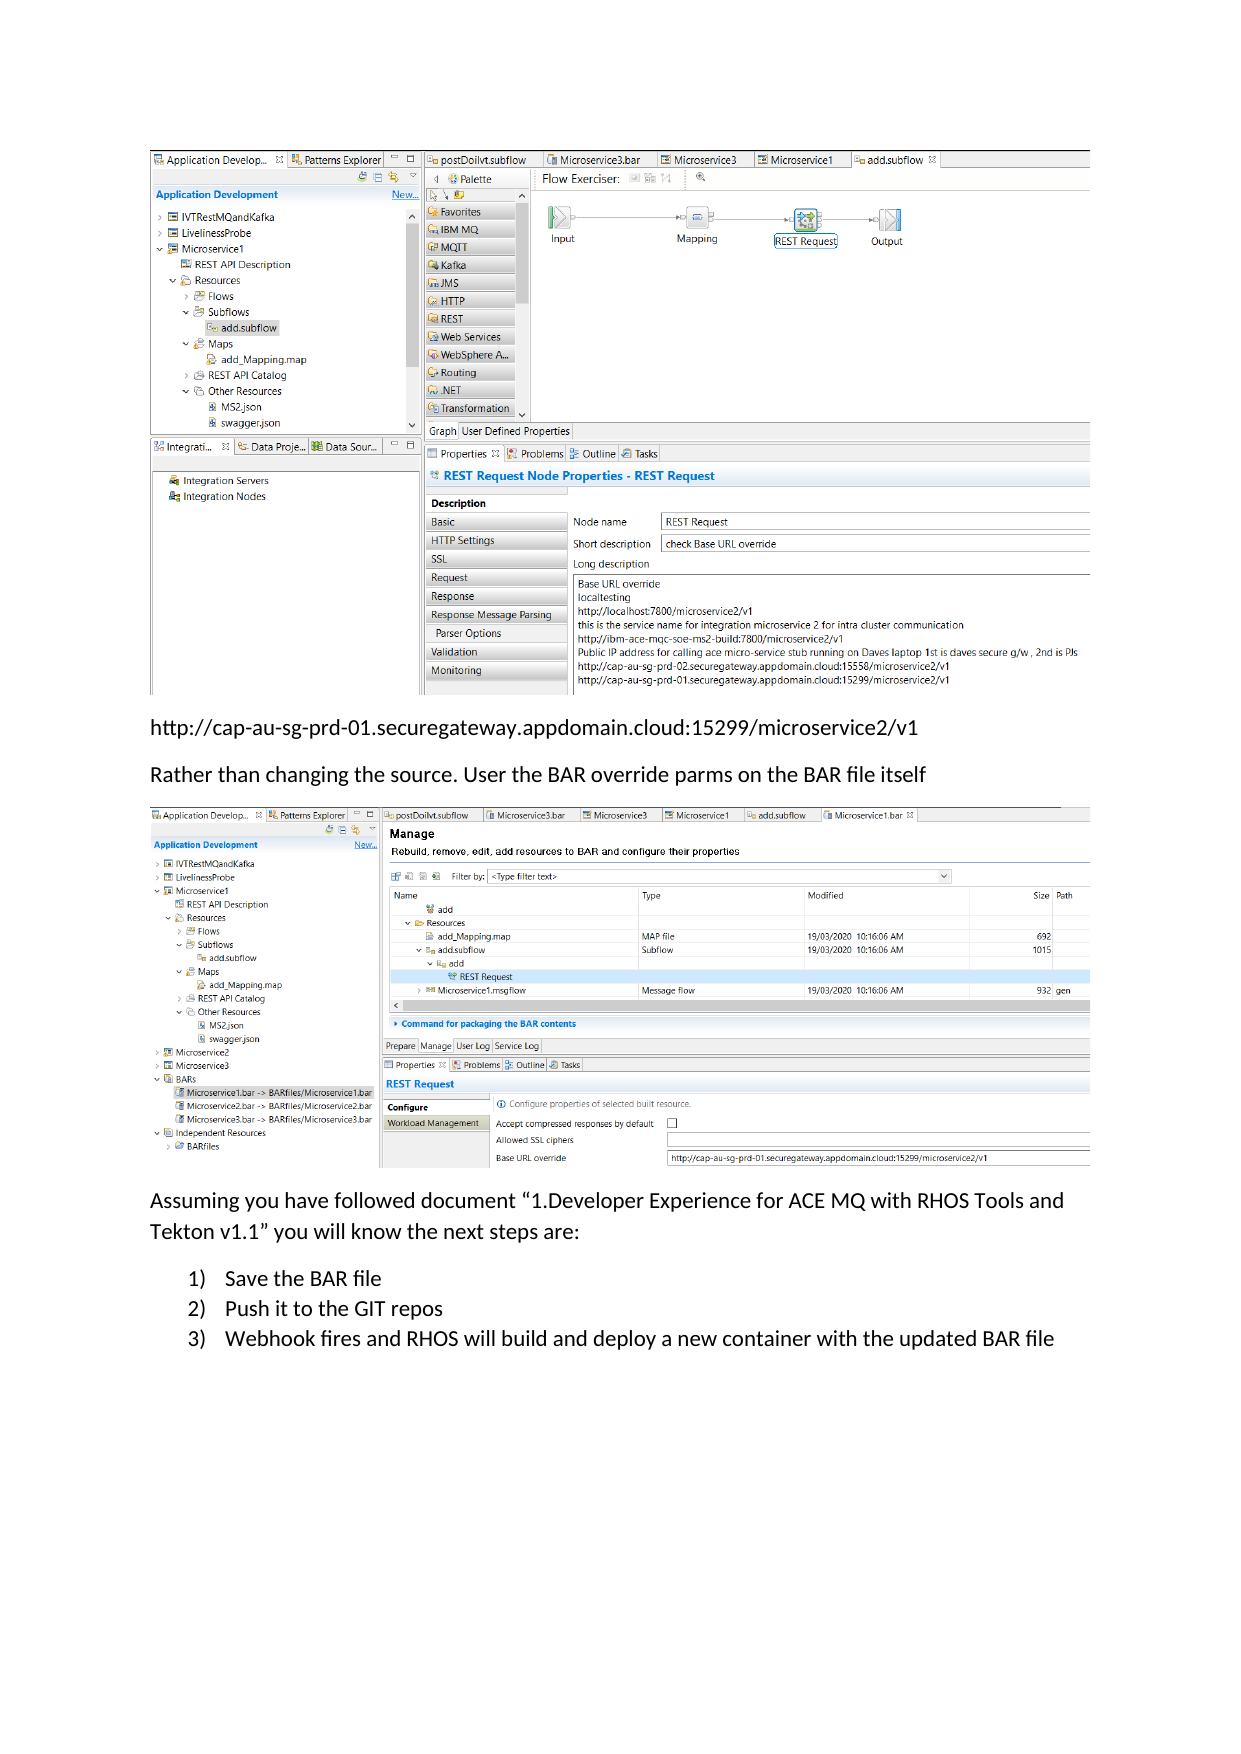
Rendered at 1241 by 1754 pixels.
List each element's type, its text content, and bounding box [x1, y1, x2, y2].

text Rather than changing the source. User the BAR override parms on the BAR file itself [150, 760, 1090, 788]
list Push it to the GIT repos [187, 1294, 1090, 1322]
list Webhook fires and RHOS will build and deploy a new container with the updated BAR file [187, 1324, 1090, 1352]
list Save the BAR file [187, 1264, 1090, 1292]
picture [150, 150, 1091, 695]
text Assuming you have followed document “1.Developer Experience for ACE MQ with RHOS Tools and Tekton v1.1” you will know the next steps are: [150, 1187, 1090, 1245]
picture [150, 807, 1091, 1168]
text http://cap-au-sg-prd-01.securegateway.appdomain.cloud:15299/microservice2/v1 [150, 713, 1090, 741]
